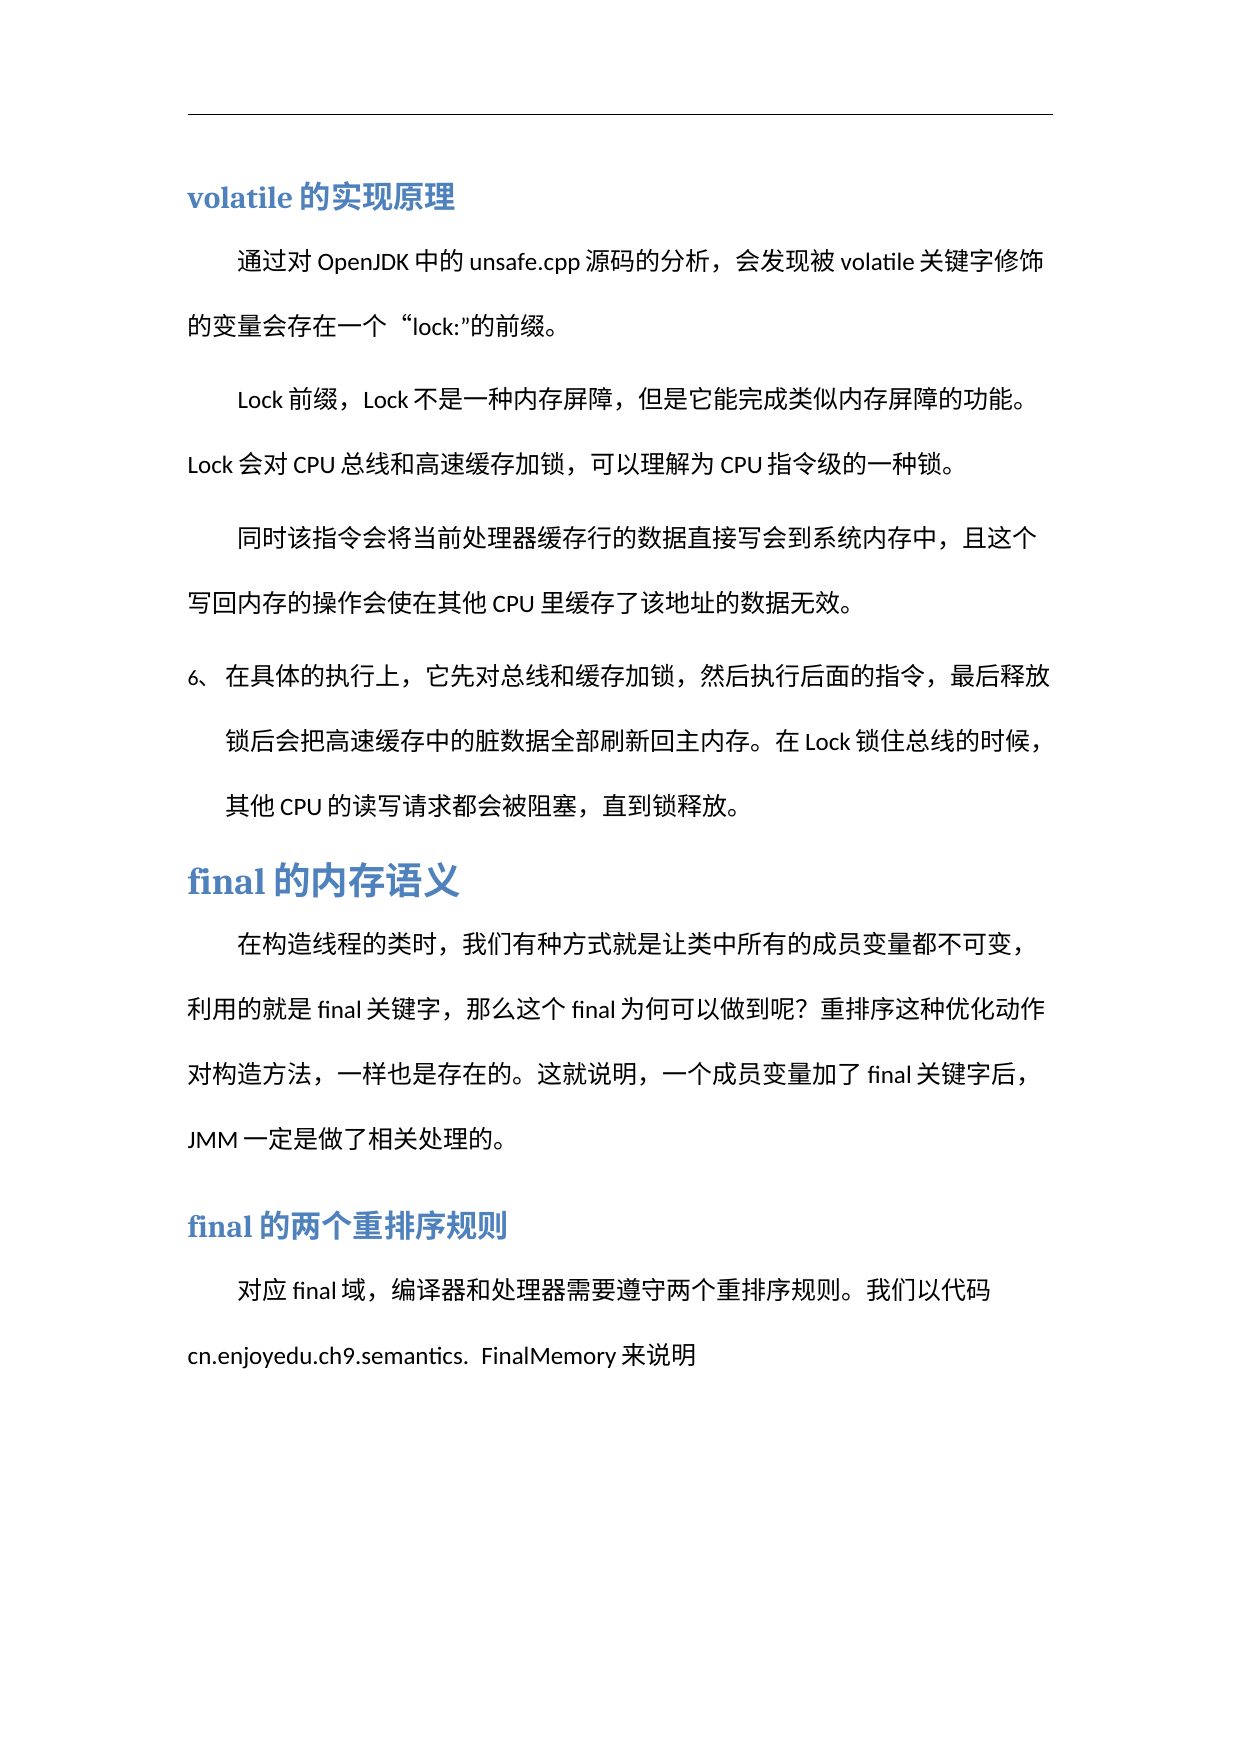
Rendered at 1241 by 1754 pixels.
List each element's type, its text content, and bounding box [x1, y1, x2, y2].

subtitle final的两个重排序规则 [187, 1191, 1053, 1256]
text 在构造线程的类时，我们有种方式就是让类中所有的成员变量都不可变，利用的就是final关键字，那么这个final为何可以做到呢？重排序这种优化动作对构造方法，一样也是存在的。这就说明，一个成员变量加了final关键字后，JMM一定是做了相关处理的。 [187, 910, 1053, 1170]
subtitle volatile的实现原理 [187, 162, 1053, 227]
text Lock前缀，Lock不是一种内存屏障，但是它能完成类似内存屏障的功能。Lock会对CPU总线和高速缓存加锁，可以理解为CPU指令级的一种锁。 [187, 365, 1053, 495]
text 同时该指令会将当前处理器缓存行的数据直接写会到系统内存中，且这个写回内存的操作会使在其他CPU里缓存了该地址的数据无效。 [187, 504, 1053, 634]
text 对应final域，编译器和处理器需要遵守两个重排序规则。我们以代码cn.enjoyedu.ch9.semantics. FinalMemory来说明 [187, 1256, 1053, 1386]
list 在具体的执行上，它先对总线和缓存加锁，然后执行后面的指令，最后释放锁后会把高速缓存中的脏数据全部刷新回主内存。在Lock锁住总线的时候，其他CPU的读写请求都会被阻塞，直到锁释放。 [187, 642, 1053, 837]
text 通过对OpenJDK中的unsafe.cpp源码的分析，会发现被volatile关键字修饰的变量会存在一个“lock:”的前缀。 [187, 227, 1053, 357]
subtitle final的内存语义 [187, 845, 1053, 910]
